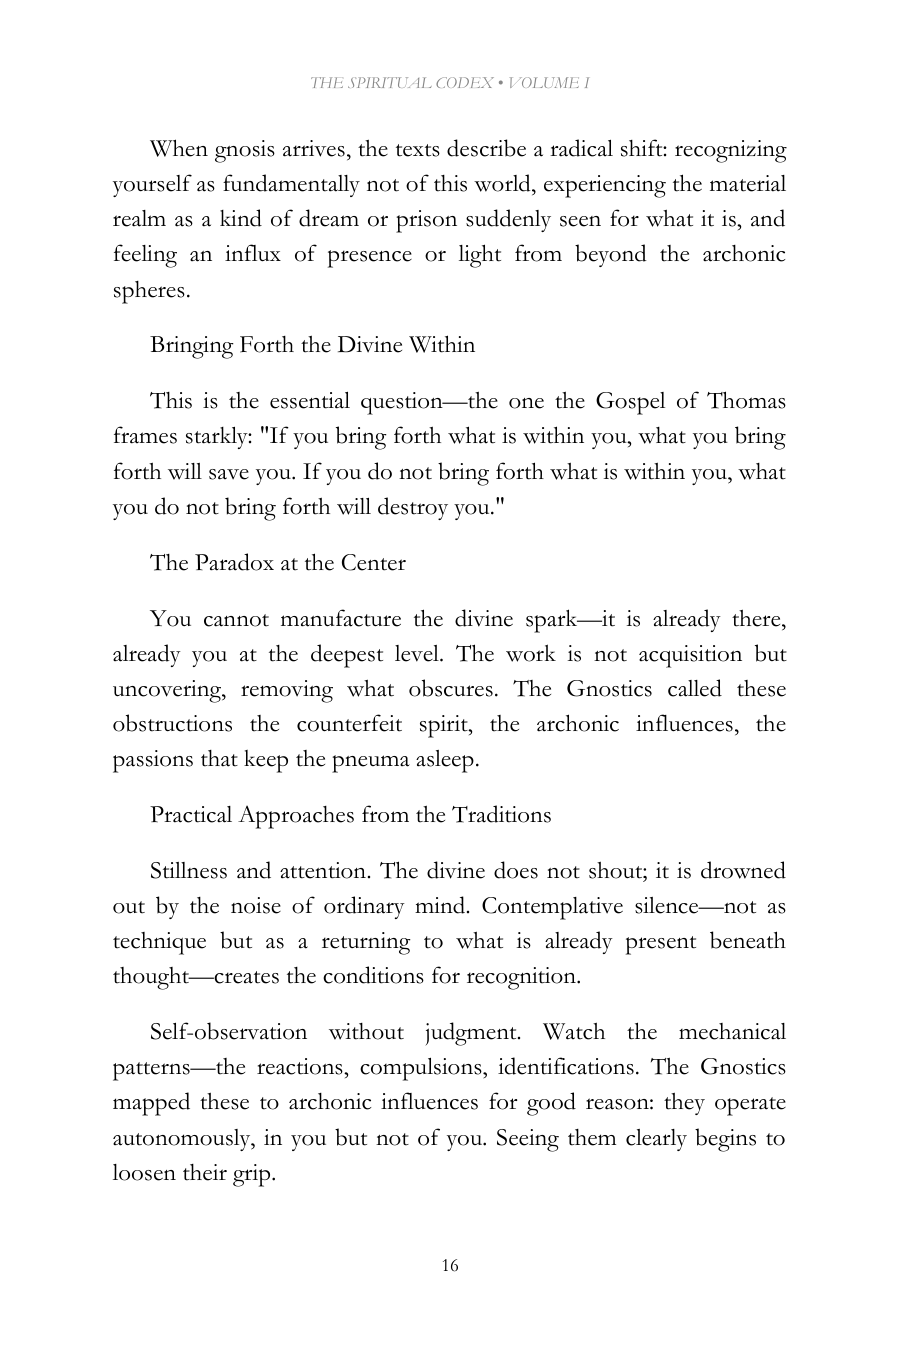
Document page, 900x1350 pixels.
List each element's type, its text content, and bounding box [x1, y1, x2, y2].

text You cannot manufacture the divine spark—it is already there, already you at the deepest level. The work is not acquisition but uncovering, removing what obscures. The Gnostics called these obstructions the counterfeit spirit, the archonic influences, the passions that keep the pneuma asleep. [112, 604, 787, 773]
text The Paradox at the Center [112, 548, 787, 577]
text Self-observation without judgment. Watch the mechanical patterns—the reactions, compulsions, identifications. The Gnostics mapped these to archonic influences for good reason: they operate autonomously, in you but not of you. Seeing them clearly begins to loosen their grip. [112, 1018, 787, 1187]
text Bringing Forth the Divine Within [112, 331, 787, 359]
text Stillness and attention. The divine does not shout; it is drowned out by the noise of ordinary mind. Contemplative silence—not as technique but as a returning to what is already present beneath thought—creates the conditions for recognition. [112, 857, 787, 990]
text Practical Approaches from the Traditions [112, 801, 787, 829]
text This is the essential question—the one the Gospel of Thomas frames starkly: "If you bring forth what is within you, what you bring forth will save you. If you do not bring forth what is within you, what you do not bring forth will destroy you." [112, 387, 787, 521]
text When gnosis arrives, the texts describe a radical shift: recognizing yourself as fundamentally not of this world, experiencing the material realm as a kind of dream or prison suddenly seen for what it is, and feeling an influx of presence or light from beyond the archonic spheres. [112, 135, 787, 303]
